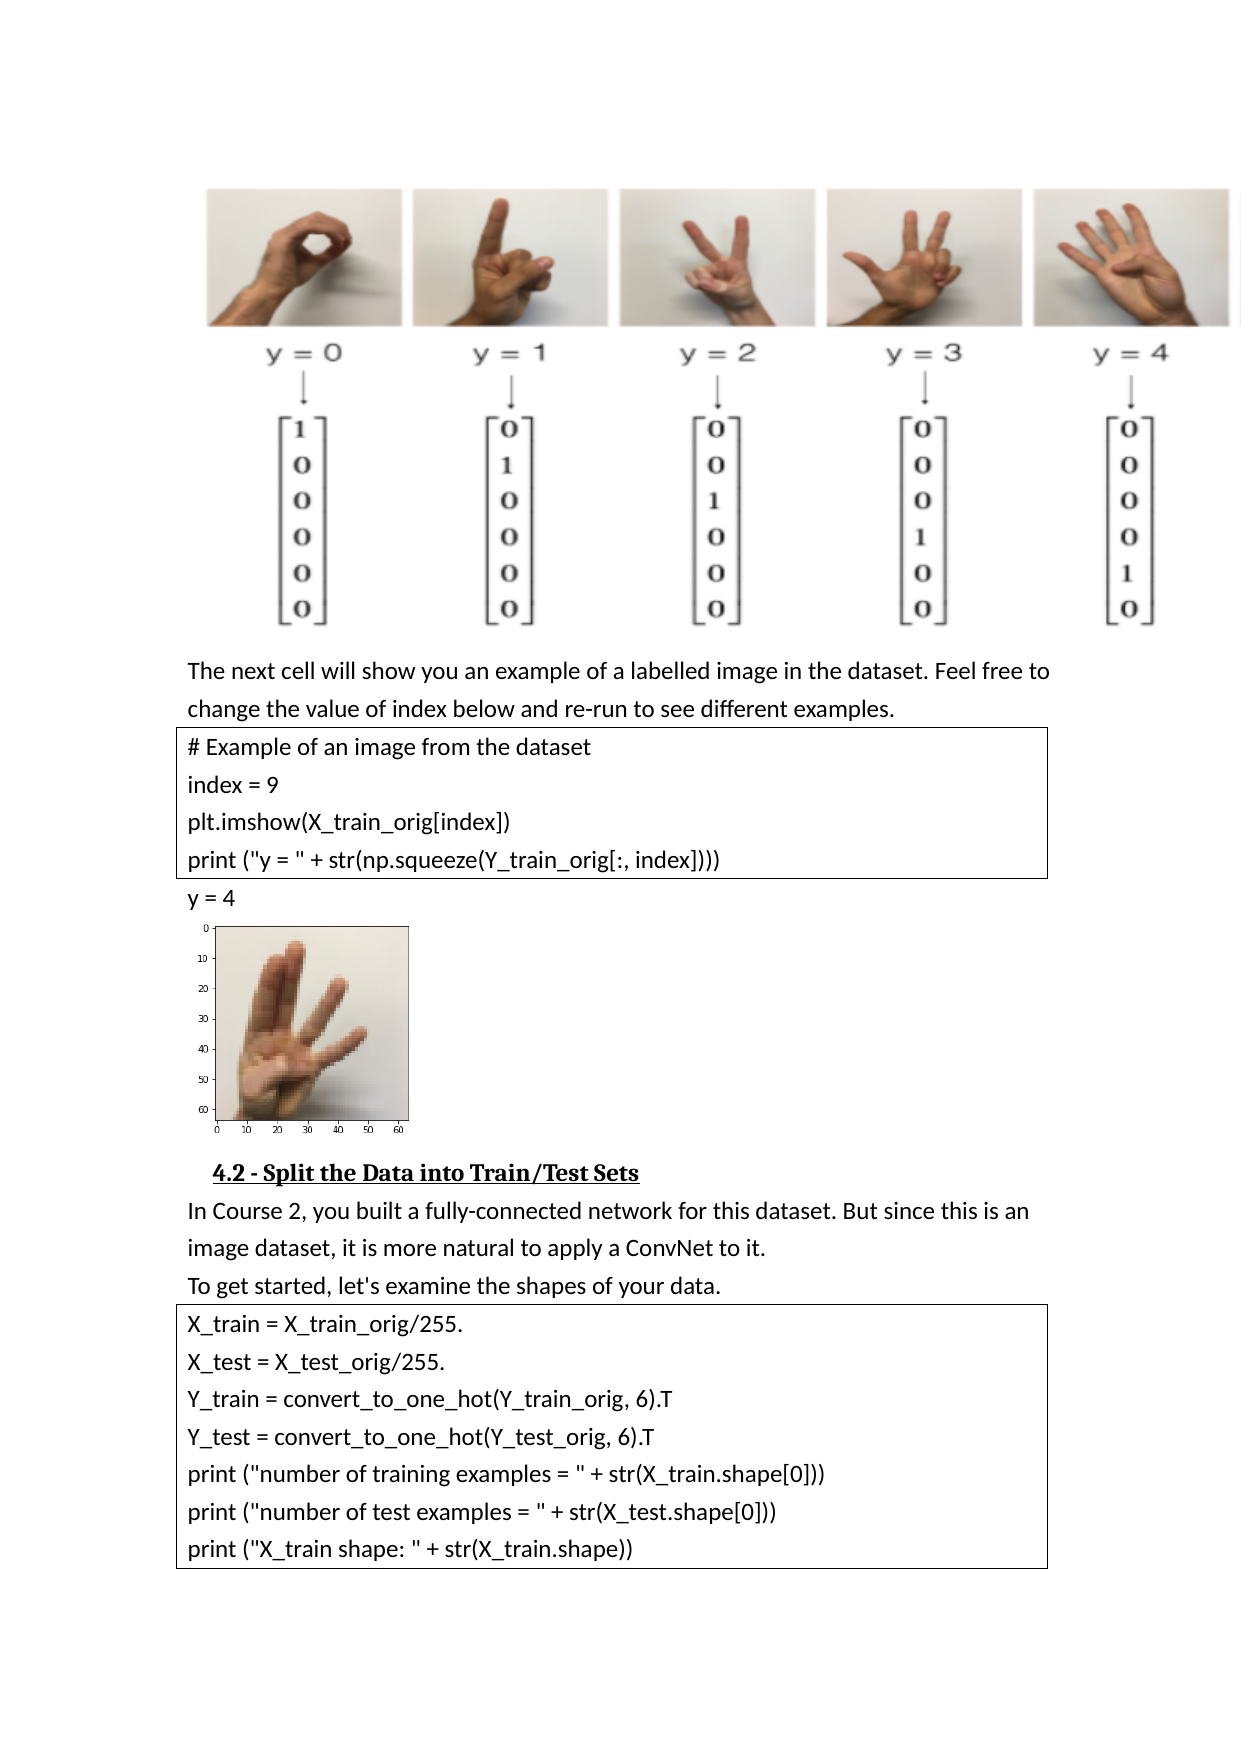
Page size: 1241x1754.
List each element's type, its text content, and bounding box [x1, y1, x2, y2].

table_header # Example of an image from the dataset index = 9 plt.imshow(X_train_orig[index]) print ("y = " + str(np.squeeze(Y_train_orig[:, index]))) [177, 728, 1047, 878]
text To get started, let's examine the shapes of your data. [187, 1267, 1053, 1304]
picture [187, 172, 1241, 645]
text y = 4 [187, 879, 1053, 917]
picture [187, 917, 417, 1141]
text The next cell will show you an example of a labelled image in the dataset. Feel free to change the value of index below and re-run to see different examples. [187, 652, 1053, 727]
subtitle 4.2 - Split the Data into Train/Test Sets [212, 1154, 1053, 1192]
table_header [177, 1305, 1047, 1568]
text In Course 2, you built a fully-connected network for this dataset. But since this is an image dataset, it is more natural to apply a ConvNet to it. [187, 1192, 1053, 1267]
